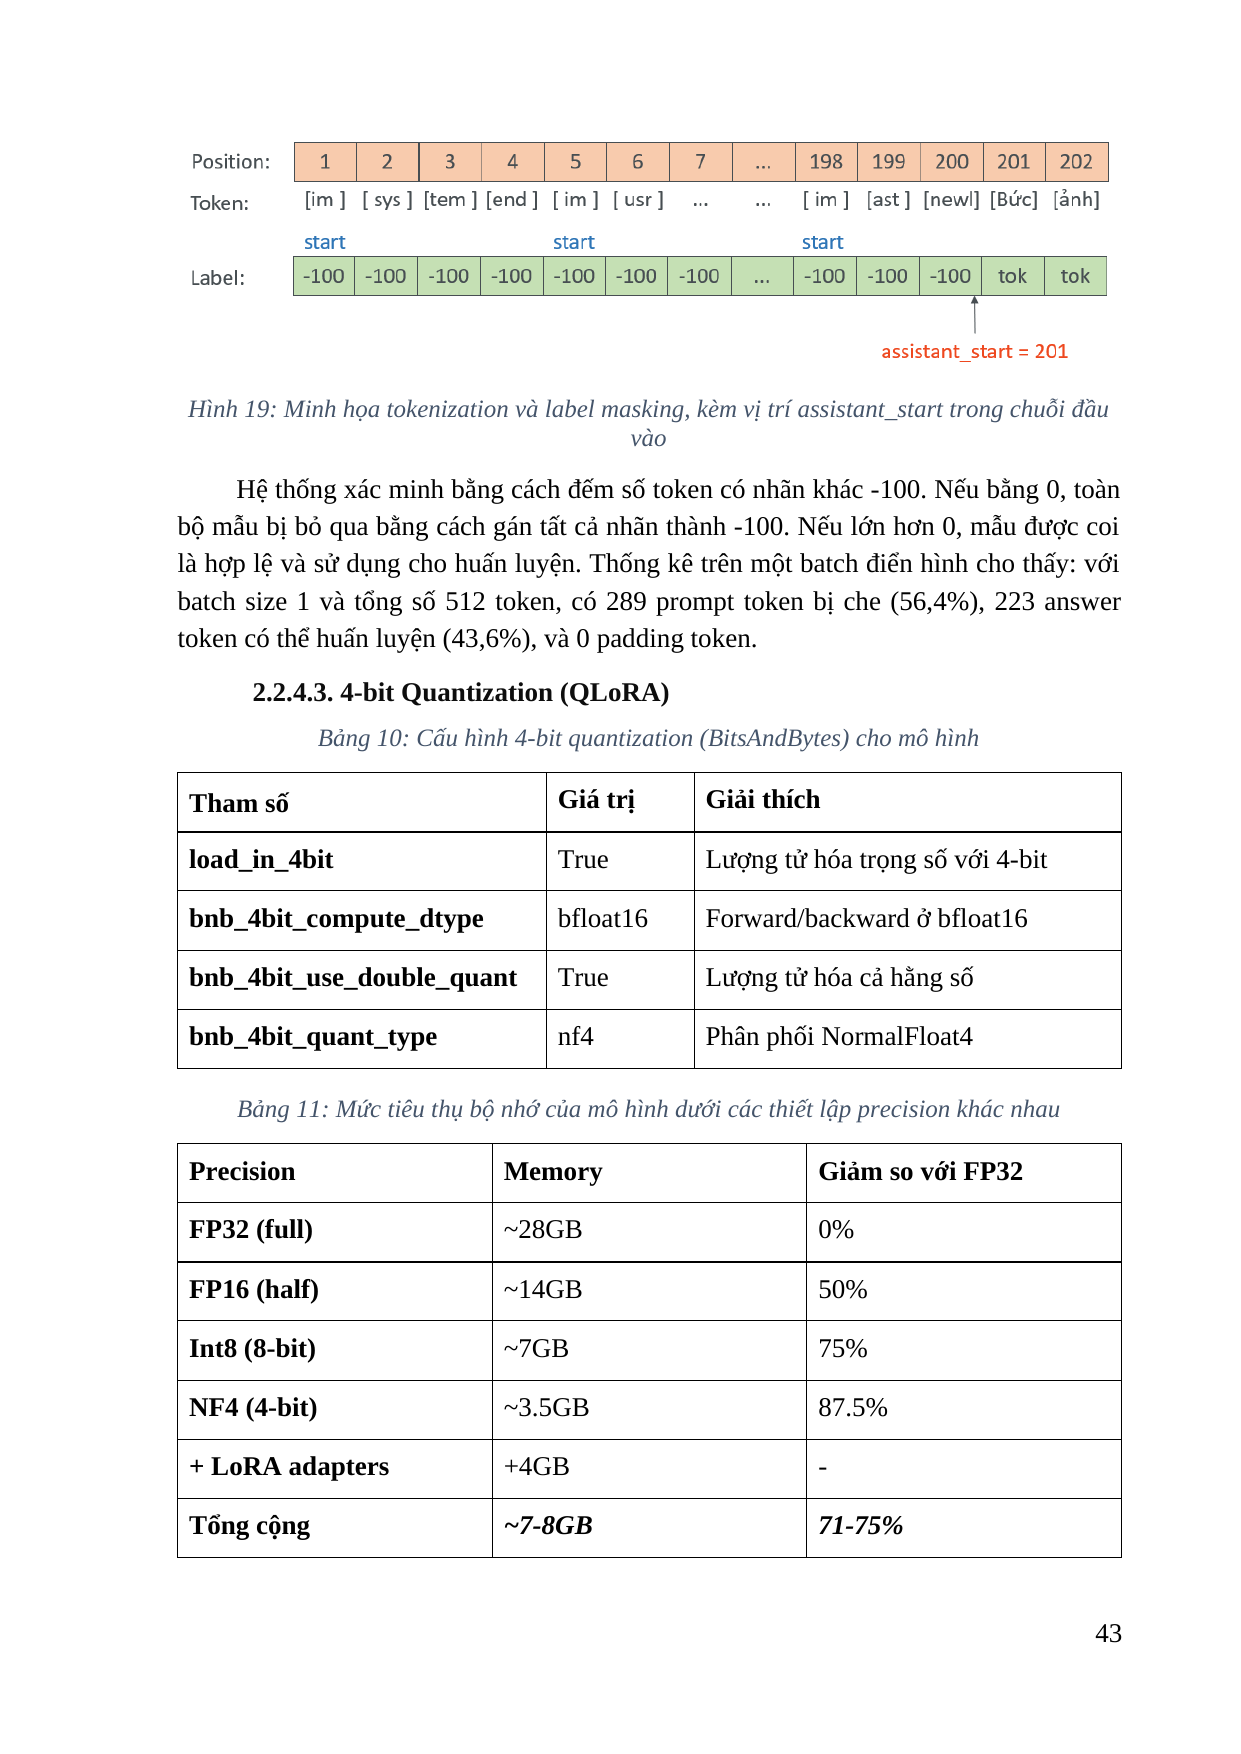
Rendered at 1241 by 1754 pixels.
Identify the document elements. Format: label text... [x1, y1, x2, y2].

table_cell 71-75% [807, 1499, 1121, 1557]
text Bảng 10: Cấu hình 4-bit quantization (BitsAndBytes) cho mô hình [177, 723, 1122, 751]
table_cell NF4 (4-bit) [178, 1381, 492, 1438]
table_cell ~3.5GB [493, 1381, 806, 1438]
table_header Memory [493, 1144, 806, 1202]
text Bảng 11: Mức tiêu thụ bộ nhớ của mô hình dưới các thiết lập precision khác nhau [177, 1094, 1122, 1122]
table_cell FP32 (full) [178, 1203, 492, 1261]
table_cell Forward/backward ở bfloat16 [695, 891, 1121, 949]
table_cell Phân phối NormalFloat4 [695, 1010, 1121, 1068]
table_cell +4GB [493, 1440, 806, 1498]
table_cell Lượng tử hóa cả hằng số [695, 951, 1121, 1008]
table_cell 75% [807, 1321, 1121, 1379]
table_cell bfloat16 [547, 891, 694, 949]
table_cell load_in_4bit [178, 833, 546, 890]
table_cell FP16 (half) [178, 1263, 492, 1320]
table_header Tham số [178, 773, 546, 831]
table_cell bnb_4bit_use_double_quant [178, 951, 546, 1008]
table_cell ~7GB [493, 1321, 806, 1379]
picture [177, 118, 1123, 372]
table_cell bnb_4bit_quant_type [178, 1010, 546, 1068]
table_cell ~28GB [493, 1203, 806, 1261]
table_cell Tổng cộng [178, 1499, 492, 1557]
table_cell + LoRA adapters [178, 1440, 492, 1498]
text Hình 19: Minh họa tokenization và label masking, kèm vị trí assistant_start trong chuỗi đầu vào [177, 394, 1122, 452]
table_cell True [547, 951, 694, 1008]
table_cell - [807, 1440, 1121, 1498]
subtitle 4-bit Quantization (QLoRA) [252, 676, 1122, 707]
table_cell 50% [807, 1263, 1121, 1320]
table_header Giải thích [695, 773, 1121, 831]
table_header Giá trị [547, 773, 694, 831]
table_cell Int8 (8-bit) [178, 1321, 492, 1379]
table_header Precision [178, 1144, 492, 1202]
table_header Giảm so với FP32 [807, 1144, 1121, 1202]
table_cell nf4 [547, 1010, 694, 1068]
table_cell Lượng tử hóa trọng số với 4-bit [695, 833, 1121, 890]
table_cell 87.5% [807, 1381, 1121, 1438]
table_cell ~7-8GB [493, 1499, 806, 1557]
table_cell bnb_4bit_compute_dtype [178, 891, 546, 949]
table_cell True [547, 833, 694, 890]
table_cell ~14GB [493, 1263, 806, 1320]
table_cell 0% [807, 1203, 1121, 1261]
text Hệ thống xác minh bằng cách đếm số token có nhãn khác -100. Nếu bằng 0, toàn bộ mẫu bị bỏ qua bằng cách gán tất cả nhãn thành -100. Nếu lớn hơn 0, mẫu được coi là hợp lệ và sử dụng cho huấn luyện. Thống kê trên một batch điển hình cho thấy: với batch size 1 và tổng số 512 token, có 289 prompt token bị che (56,4%), 223 answer token có thể huấn luyện (43,6%), và 0 padding token. [177, 473, 1122, 653]
